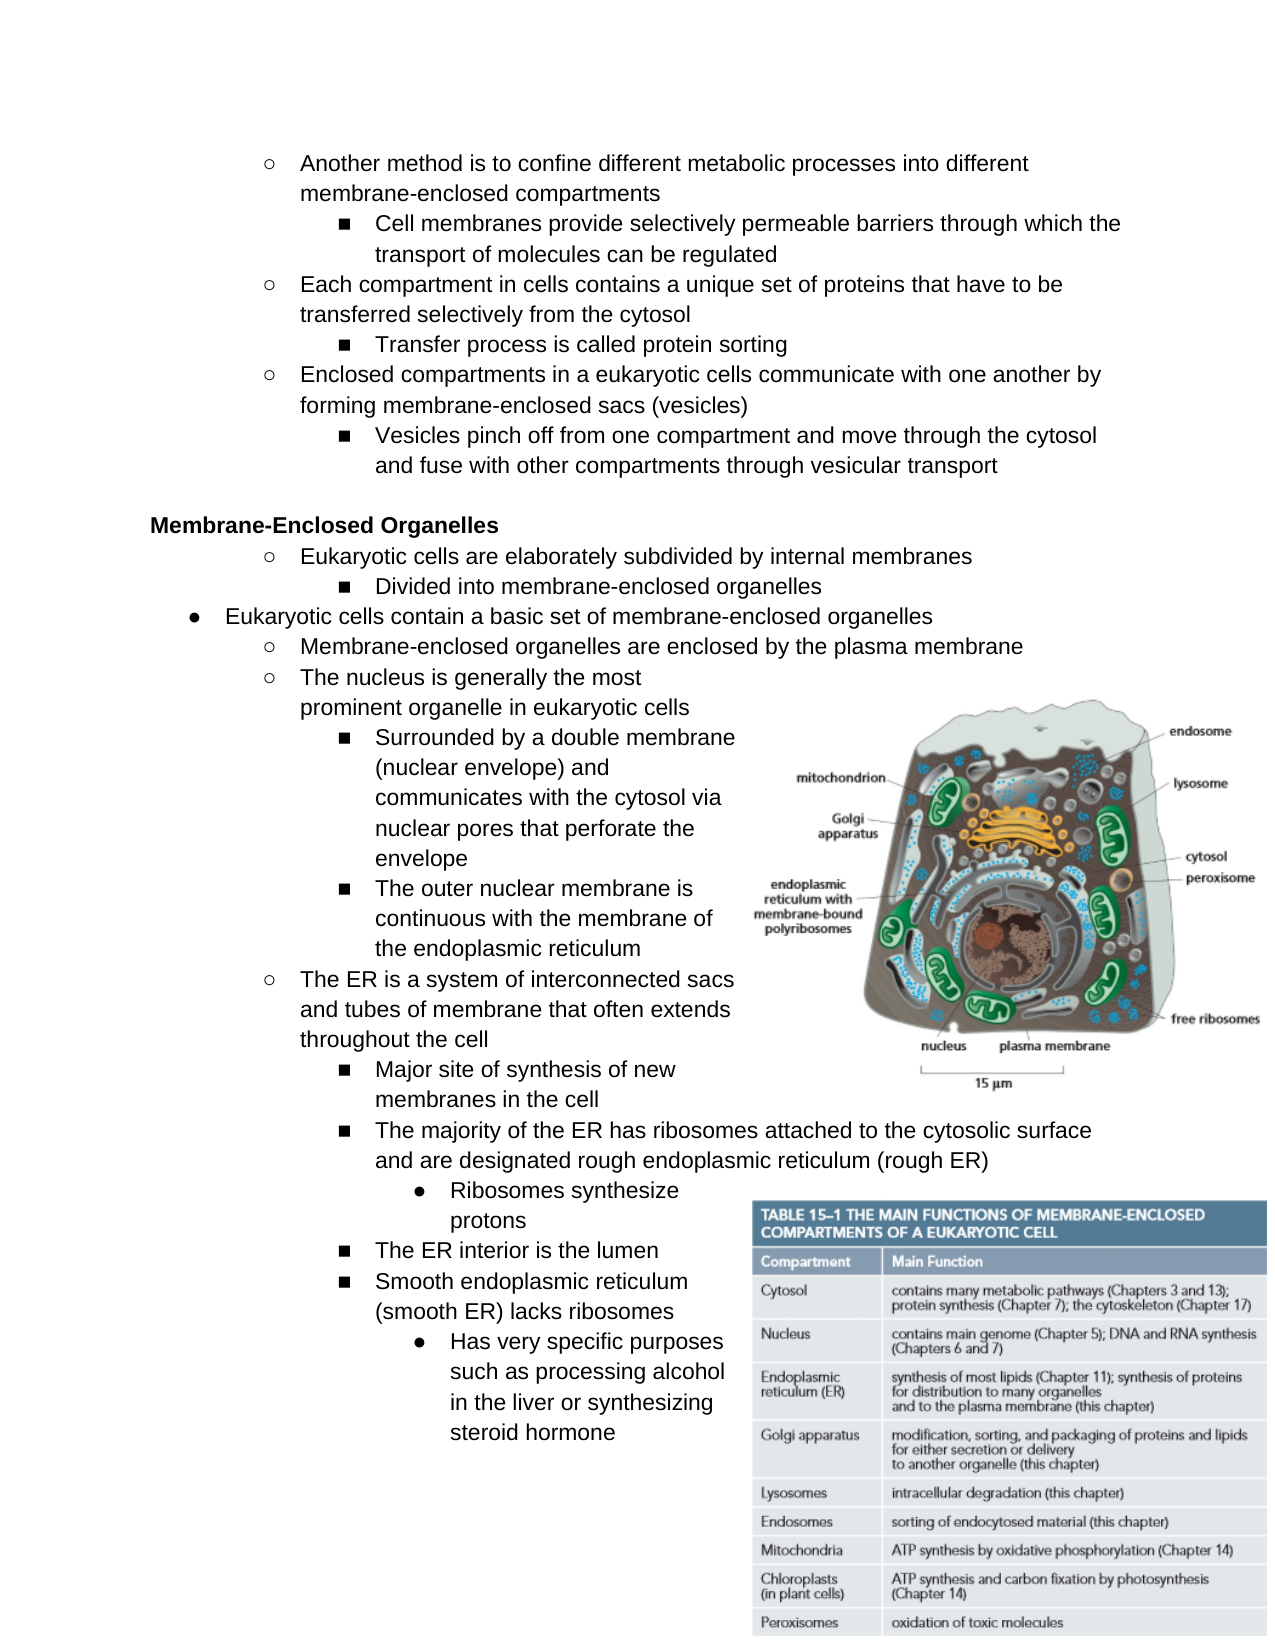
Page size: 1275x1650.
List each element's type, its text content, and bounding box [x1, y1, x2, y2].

list The majority of the ER has ribosomes attached to the cytosolic surface and are designated rough endoplasmic reticulum (rough ER) [337, 1117, 1125, 1173]
text Membrane-Enclosed Organelles [150, 512, 1125, 539]
list The nucleus is generally the most prominent organelle in eukaryotic cells [262, 663, 1125, 720]
list Another method is to confine different metabolic processes into different membrane-enclosed compartments [262, 150, 1125, 207]
list Eukaryotic cells are elaborately subdivided by internal membranes [262, 543, 1125, 569]
picture [751, 693, 1267, 1092]
list Major site of synthesis of new membranes in the cell [337, 1056, 1125, 1113]
list Vesicles pinch off from one compartment and move through the cytosol and fuse with other compartments through vesicular transport [337, 422, 1125, 478]
list Has very specific purposes such as processing alcohol in the liver or synthesizing steroid hormone [412, 1328, 751, 1445]
list The ER interior is the lumen [337, 1237, 751, 1264]
list Each compartment in cells contains a unique set of proteins that have to be transferred selectively from the cytosol [262, 271, 1125, 327]
list Smooth endoplasmic reticulum (smooth ER) lacks ribosomes [337, 1268, 751, 1324]
list Surrounded by a double membrane (nuclear envelope) and communicates with the cytosol via nuclear pores that perforate the envelope [337, 724, 751, 871]
list Membrane-enclosed organelles are enclosed by the plasma membrane [262, 633, 1125, 660]
list Transfer process is called protein sorting [337, 331, 1125, 358]
list Ribosomes synthesize protons [412, 1177, 1125, 1234]
list Divided into membrane-enclosed organelles [337, 573, 1125, 599]
list Cell membranes provide selectively permeable barriers through which the transport of molecules can be regulated [337, 210, 1125, 267]
list Enclosed compartments in a eukaryotic cells communicate with one another by forming membrane-enclosed sacs (vesicles) [262, 361, 1125, 418]
list The outer nuclear membrane is continuous with the membrane of the endoplasmic reticulum [337, 875, 751, 962]
list The ER is a system of interconnected sacs and tubes of membrane that often extends throughout the cell [262, 966, 751, 1052]
picture [751, 1199, 1268, 1636]
list Eukaryotic cells contain a basic set of membrane-enclosed organelles [187, 603, 1125, 629]
